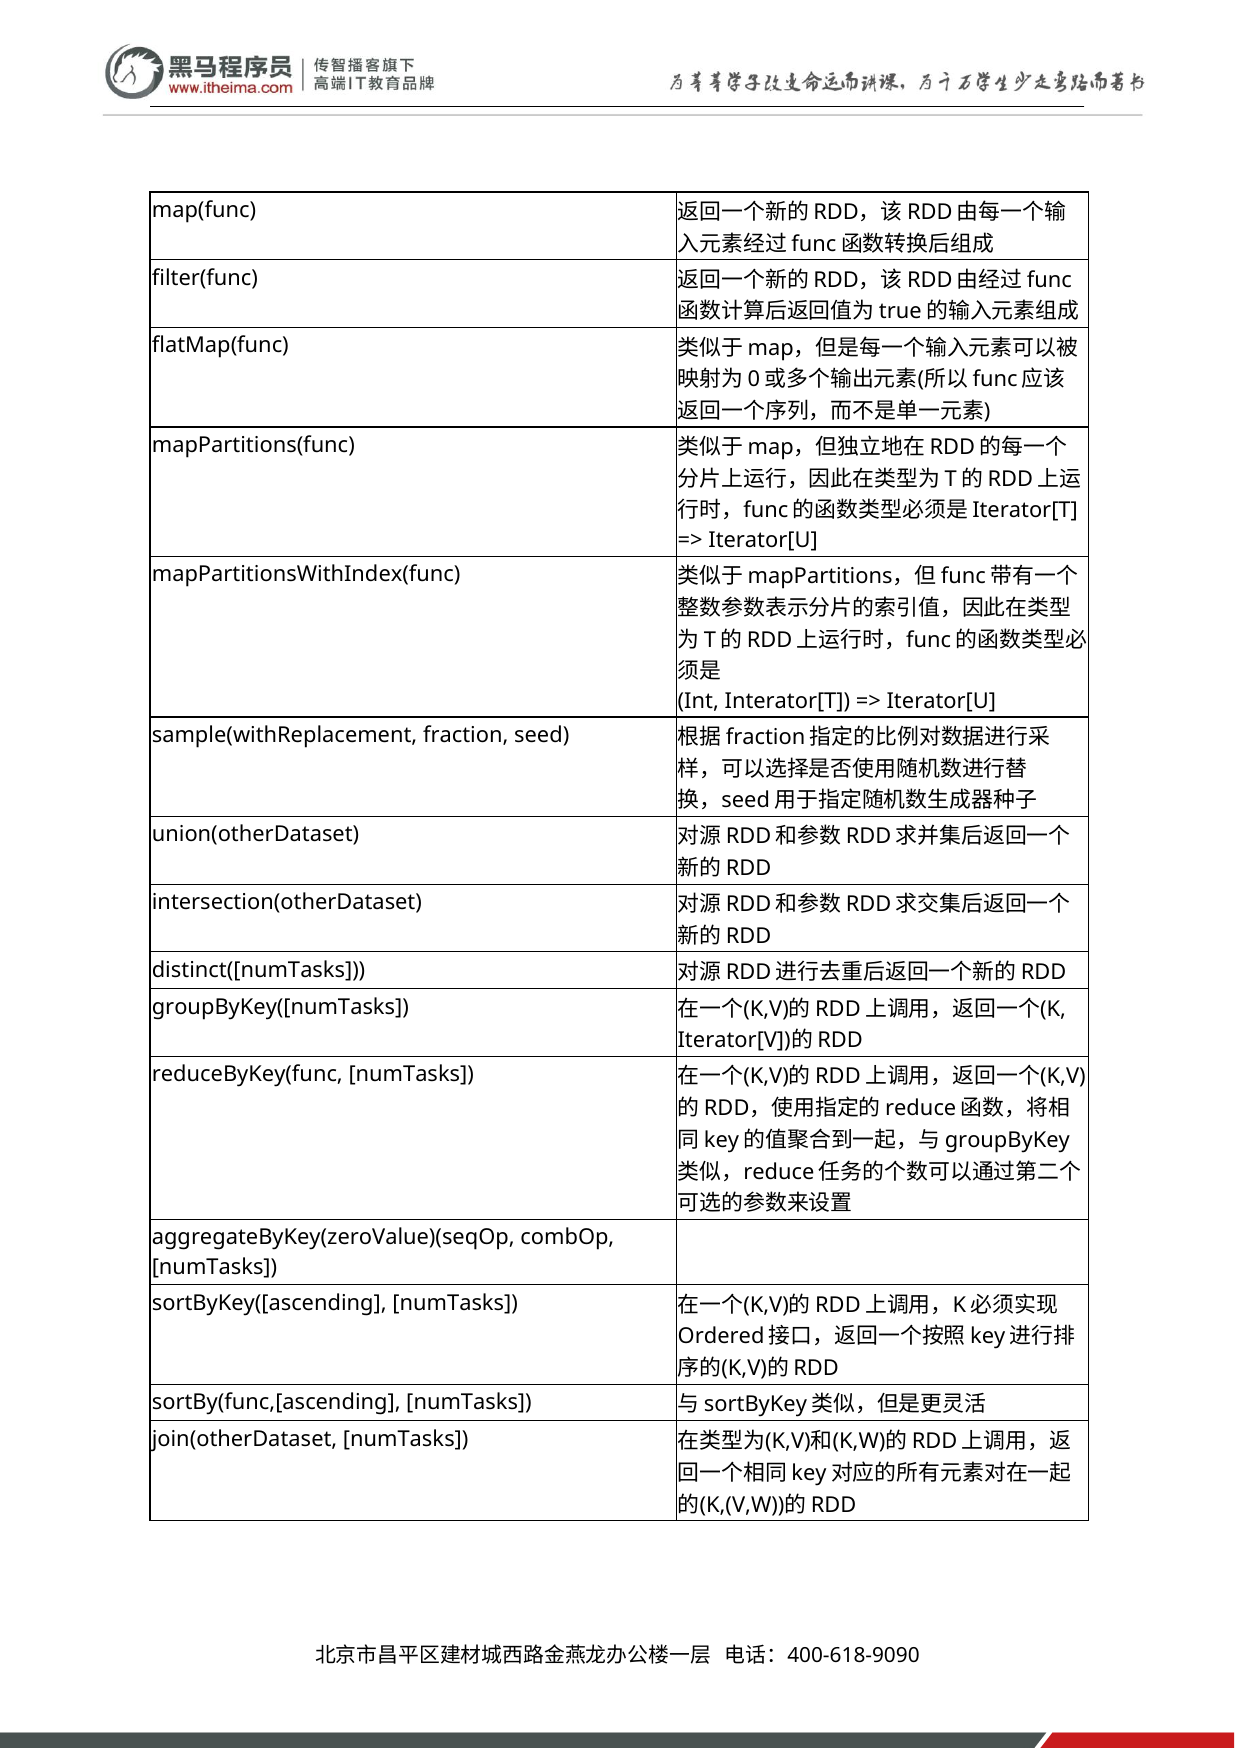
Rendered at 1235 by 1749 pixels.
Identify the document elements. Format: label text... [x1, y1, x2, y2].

table_cell flatMap(func) [151, 328, 676, 426]
table_cell mapPartitionsWithIndex(func) [151, 557, 676, 716]
table_cell 在一个(K,V)的RDD上调用，K必须实现Ordered接口，返回一个按照key进行排序的(K,V)的RDD [677, 1285, 1088, 1384]
table_cell mapPartitions(func) [151, 428, 676, 556]
table_cell [677, 1220, 1088, 1284]
table_cell aggregateByKey(zeroValue)(seqOp, combOp, [numTasks]) [151, 1220, 676, 1284]
table_cell 返回一个新的RDD，该RDD由经过func函数计算后返回值为true的输入元素组成 [677, 260, 1088, 327]
table_cell 对源RDD和参数RDD求交集后返回一个新的RDD [677, 885, 1088, 951]
table_cell sortByKey([ascending], [numTasks]) [151, 1285, 676, 1384]
table_cell join(otherDataset, [numTasks]) [151, 1421, 676, 1520]
table_cell map(func) [151, 193, 676, 259]
table_cell 在类型为(K,V)和(K,W)的RDD上调用，返回一个相同key对应的所有元素对在一起的(K,(V,W))的RDD [677, 1421, 1088, 1520]
picture [0, 0, 1235, 123]
table_cell 对源RDD和参数RDD求并集后返回一个新的RDD [677, 817, 1088, 883]
table_cell 返回一个新的RDD，该RDD由每一个输入元素经过func函数转换后组成 [677, 193, 1088, 259]
table_cell filter(func) [151, 260, 676, 327]
table_cell 与sortByKey类似，但是更灵活 [677, 1385, 1088, 1420]
table_cell reduceByKey(func, [numTasks]) [151, 1057, 676, 1219]
table_cell sample(withReplacement, fraction, seed) [151, 718, 676, 816]
table_cell groupByKey([numTasks]) [151, 989, 676, 1056]
picture [0, 1673, 1235, 1748]
table_cell intersection(otherDataset) [151, 885, 676, 951]
table_cell 根据fraction指定的比例对数据进行采样，可以选择是否使用随机数进行替换，seed用于指定随机数生成器种子 [677, 718, 1088, 816]
table_cell 类似于mapPartitions，但func带有一个整数参数表示分片的索引值，因此在类型为T的RDD上运行时，func的函数类型必须是 (Int, Interator[T]) => Iterator[U] [677, 557, 1088, 716]
table_cell 类似于map，但是每一个输入元素可以被映射为0或多个输出元素(所以func应该返回一个序列，而不是单一元素) [677, 328, 1088, 426]
table_cell distinct([numTasks])) [151, 952, 676, 988]
table_cell sortBy(func,[ascending], [numTasks]) [151, 1385, 676, 1420]
table_cell union(otherDataset) [151, 817, 676, 883]
table_cell 类似于map，但独立地在RDD的每一个分片上运行，因此在类型为T的RDD上运行时，func的函数类型必须是Iterator[T] => Iterator[U] [677, 428, 1088, 556]
table_cell 在一个(K,V)的RDD上调用，返回一个(K, Iterator[V])的RDD [677, 989, 1088, 1056]
table_cell 对源RDD进行去重后返回一个新的RDD [677, 952, 1088, 988]
table_cell 在一个(K,V)的RDD上调用，返回一个(K,V)的RDD，使用指定的reduce函数，将相同key的值聚合到一起，与groupByKey类似，reduce任务的个数可以通过第二个可选的参数来设置 [677, 1057, 1088, 1219]
